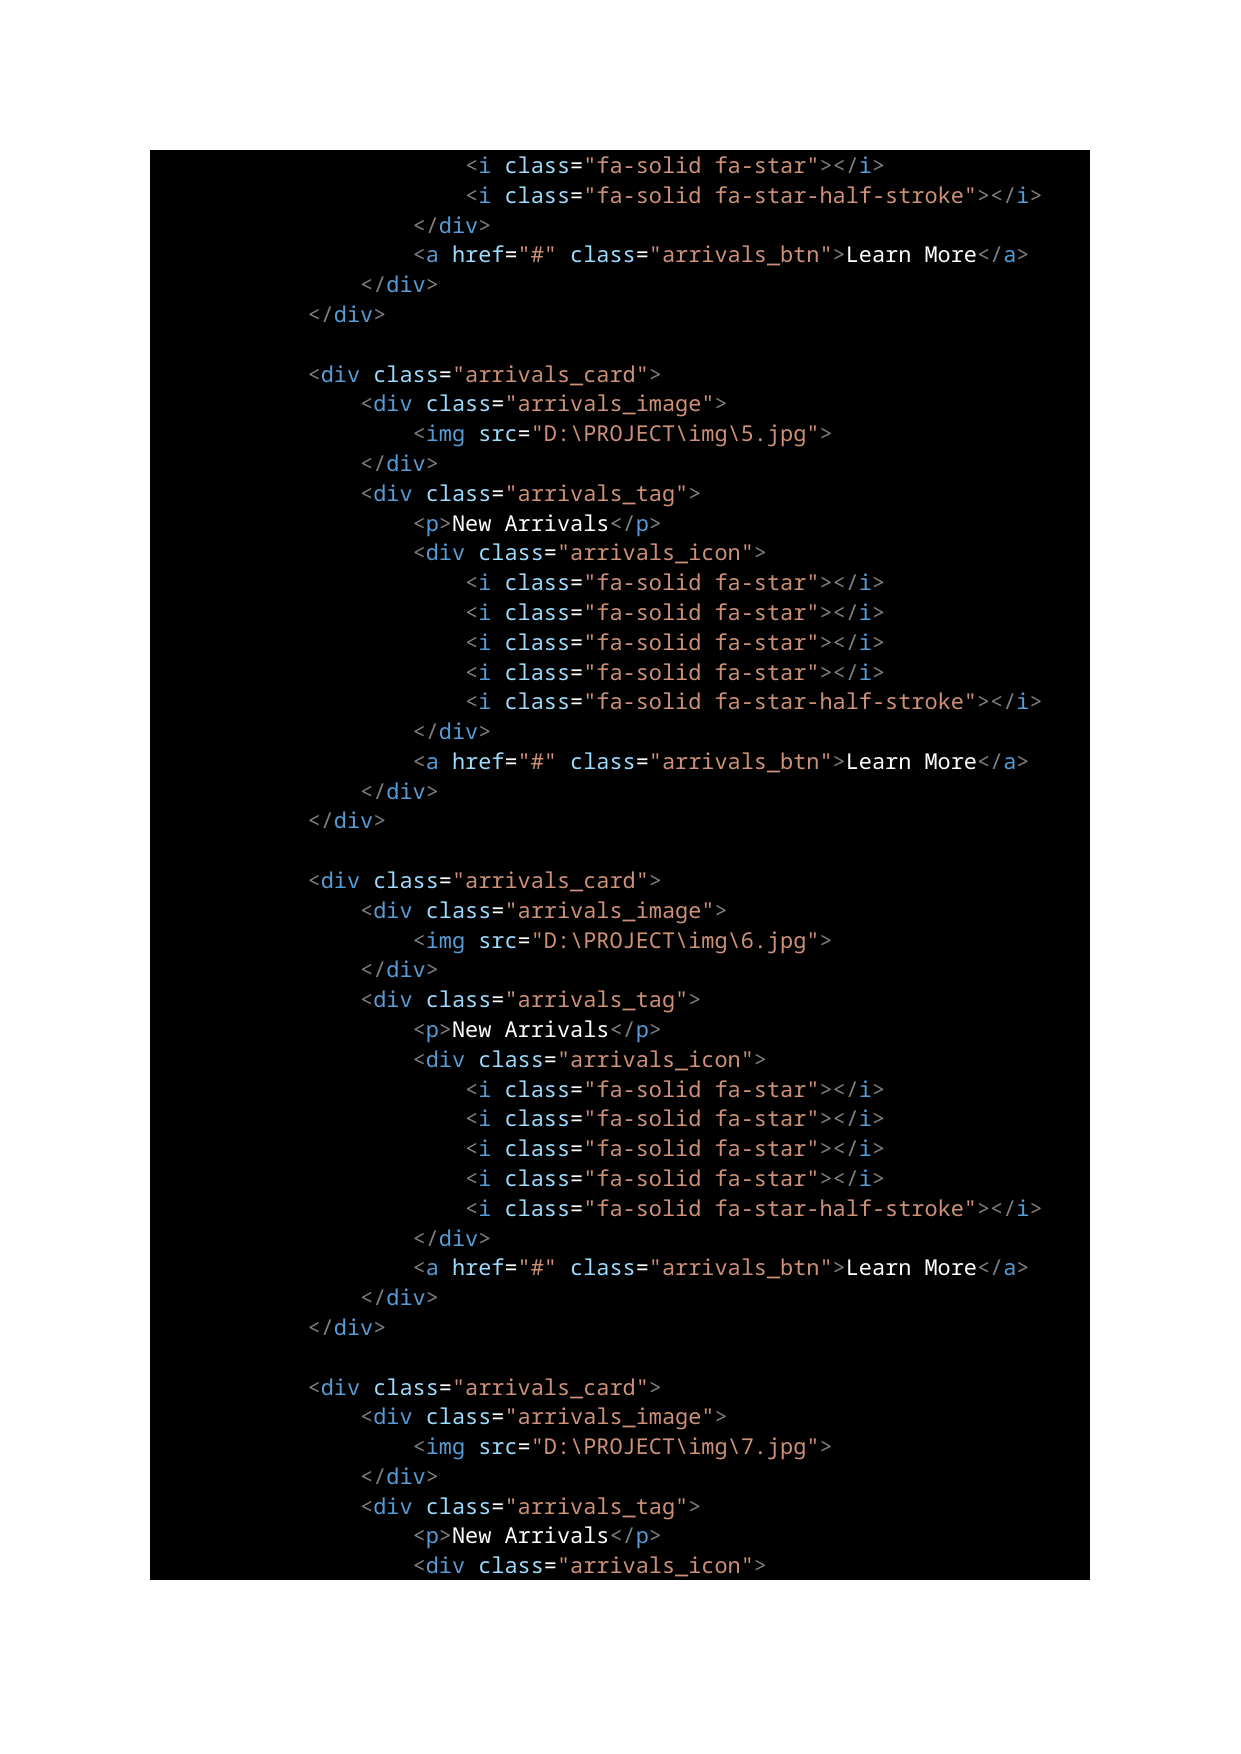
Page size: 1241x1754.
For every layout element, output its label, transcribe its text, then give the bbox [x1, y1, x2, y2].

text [150, 150, 1090, 180]
text <div class="arrivals_card"> [150, 865, 1090, 895]
text <i class="fa-solid fa-star-half-stroke"></i> [150, 1193, 1090, 1222]
text <img src="D:\PROJECT\img\7.jpg"> [150, 1431, 1090, 1461]
text <div class="arrivals_card"> [150, 1371, 1090, 1401]
text </div> [150, 1312, 1090, 1342]
text </div> [150, 1222, 1090, 1252]
text <i class="fa-solid fa-star"></i> [150, 1163, 1090, 1193]
text <i class="fa-solid fa-star"></i> [150, 597, 1090, 627]
text <p>New Arrivals</p> [150, 507, 1090, 537]
text </div> [150, 954, 1090, 984]
text <div class="arrivals_image"> [150, 895, 1090, 924]
text <img src="D:\PROJECT\img\6.jpg"> [150, 924, 1090, 954]
text </div> [150, 269, 1090, 299]
text <div class="arrivals_tag"> [150, 1491, 1090, 1520]
text <a href="#" class="arrivals_btn">Learn More</a> [150, 746, 1090, 776]
text <i class="fa-solid fa-star"></i> [150, 627, 1090, 656]
text <i class="fa-solid fa-star-half-stroke"></i> [150, 686, 1090, 716]
text <i class="fa-solid fa-star"></i> [150, 1133, 1090, 1163]
text </div> [150, 448, 1090, 478]
text <div class="arrivals_icon"> [150, 1044, 1090, 1073]
text </div> [150, 776, 1090, 805]
text <div class="arrivals_tag"> [150, 984, 1090, 1014]
text </div> [150, 1461, 1090, 1491]
text <div class="arrivals_image"> [150, 388, 1090, 418]
text <a href="#" class="arrivals_btn">Learn More</a> [150, 1252, 1090, 1282]
text <div class="arrivals_tag"> [150, 478, 1090, 507]
text </div> [150, 716, 1090, 746]
text <i class="fa-solid fa-star"></i> [150, 1073, 1090, 1103]
text <i class="fa-solid fa-star"></i> [150, 1103, 1090, 1133]
text <img src="D:\PROJECT\img\5.jpg"> [150, 418, 1090, 448]
text <i class="fa-solid fa-star-half-stroke"></i> [150, 180, 1090, 209]
text <p>New Arrivals</p> [150, 1014, 1090, 1044]
text </div> [150, 1282, 1090, 1312]
text <i class="fa-solid fa-star"></i> [150, 656, 1090, 686]
text <a href="#" class="arrivals_btn">Learn More</a> [150, 239, 1090, 269]
text <div class="arrivals_card"> [150, 358, 1090, 388]
text </div> [150, 805, 1090, 835]
text <div class="arrivals_icon"> [150, 1550, 1090, 1580]
text <i class="fa-solid fa-star"></i> [150, 567, 1090, 597]
text </div> [150, 209, 1090, 239]
text <div class="arrivals_image"> [150, 1401, 1090, 1431]
text <div class="arrivals_icon"> [150, 537, 1090, 567]
text </div> [150, 299, 1090, 329]
text <p>New Arrivals</p> [150, 1520, 1090, 1550]
